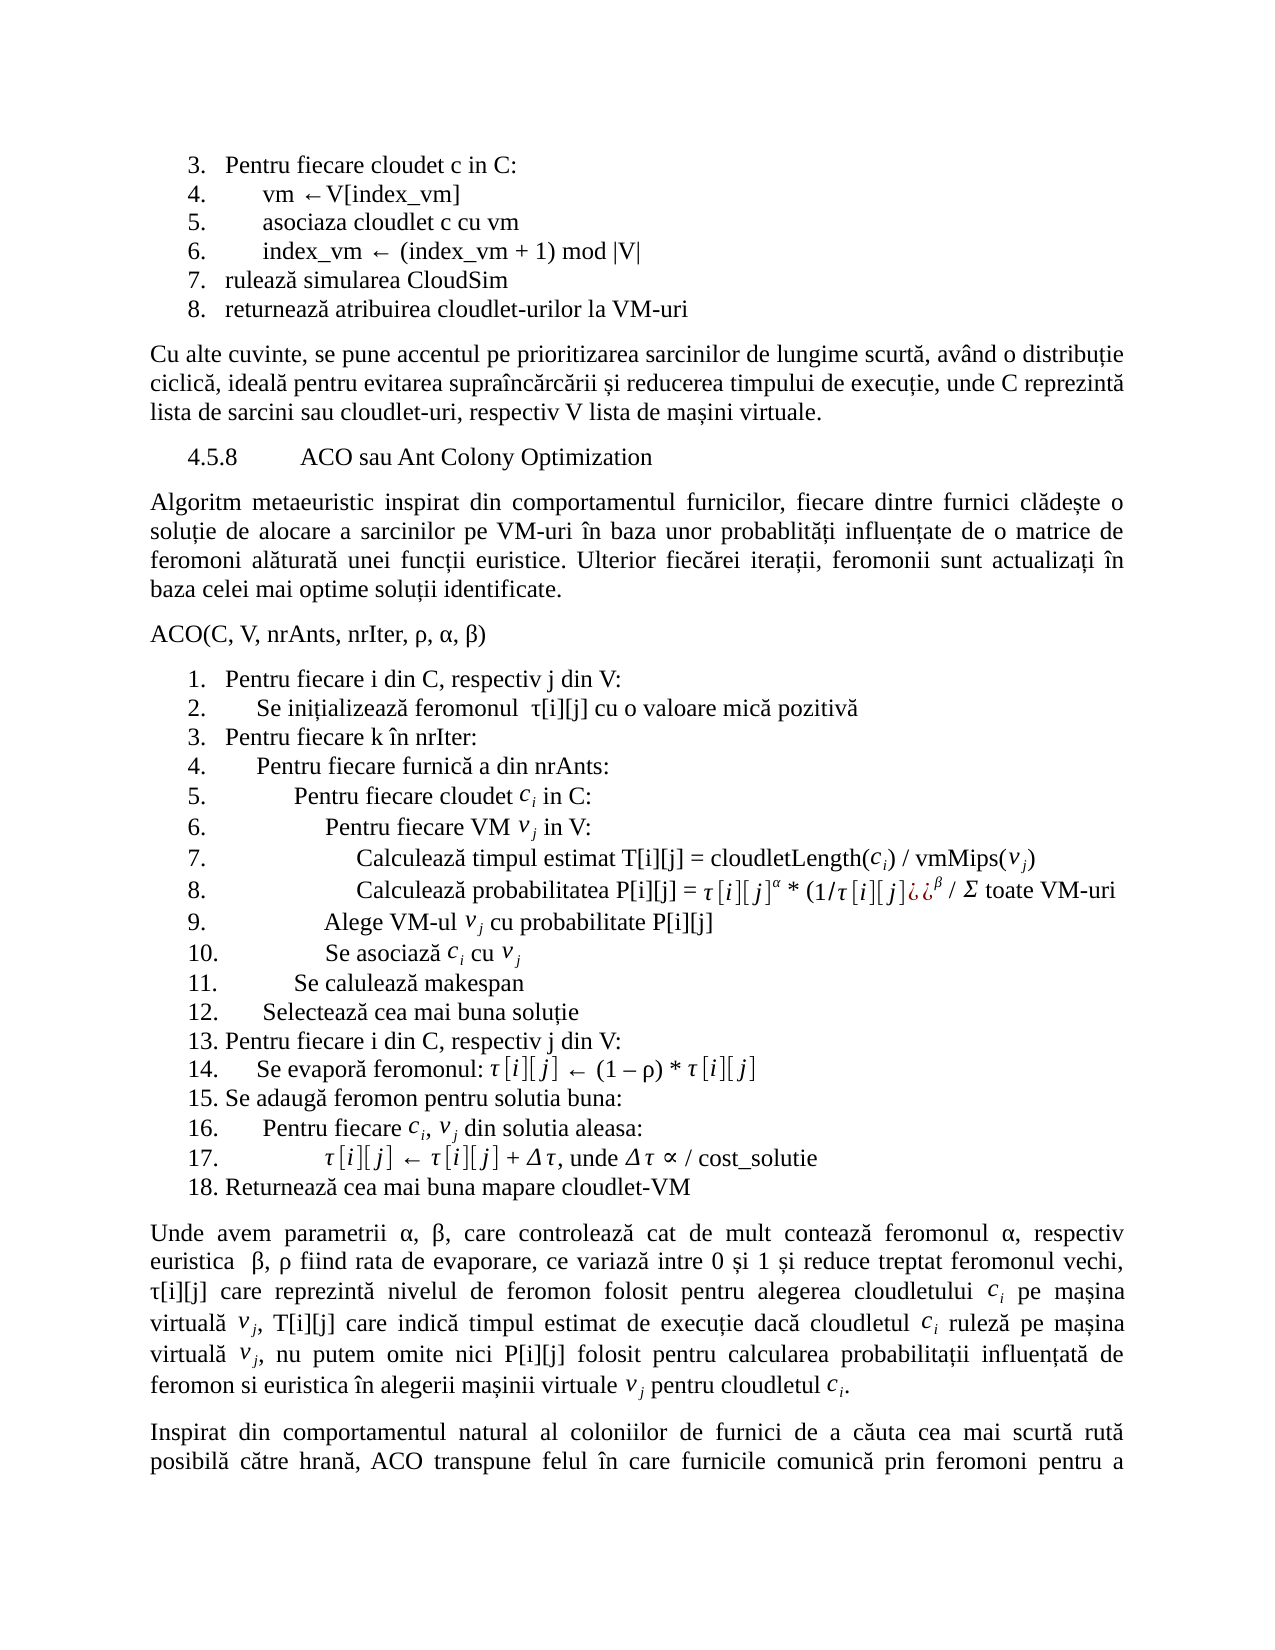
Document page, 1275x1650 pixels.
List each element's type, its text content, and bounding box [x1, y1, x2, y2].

list Alege VM-ul cu probabilitate P[i][j] [187, 906, 1125, 937]
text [150, 1417, 1125, 1475]
list Pentru fiecare VM in V: [187, 811, 1125, 842]
list Se calulează makespan [187, 968, 1125, 997]
text Unde avem parametrii α, β, care controlează cat de mult contează feromonul α, respectiv euristica β, ρ fiind rata de evaporare, ce variază intre 0 și 1 și reduce treptat feromonul vechi, τ[i][j] care reprezintă nivelul de feromon folosit pentru alegerea cloudletului pe mașina virtuală , T[i][j] care indică timpul estimat de execuție dacă cloudletul ruleză pe mașina virtuală , nu putem omite nici P[i][j] folosit pentru calcularea probabilitații influențată de feromon si euristica în alegerii mașinii virtuale pentru cloudletul . [150, 1218, 1125, 1401]
text Cu alte cuvinte, se pune accentul pe prioritizarea sarcinilor de lungime scurtă, având o distribuție ciclică, ideală pentru evitarea supraîncărcării și reducerea timpului de execuție, unde C reprezintă lista de sarcini sau cloudlet-uri, respectiv V lista de mașini virtuale. [150, 339, 1125, 425]
list Calculează probabilitatea P[i][j] = * ( / toate VM-uri [187, 874, 1125, 906]
list Se evaporă feromonul: (1 – ρ) * [187, 1054, 1125, 1083]
list Returnează cea mai buna mapare cloudlet-VM [187, 1172, 1125, 1201]
list Se adaugă feromon pentru solutia buna: [187, 1083, 1125, 1112]
list asociaza cloudlet c cu vm [187, 207, 1125, 236]
list Pentru fiecare furnică a din nrAnts: [187, 751, 1125, 779]
list Pentru fiecare i din C, respectiv j din V: [187, 664, 1125, 693]
list ACO sau Ant Colony Optimization [187, 442, 1125, 471]
list Se asociază cu [187, 937, 1125, 968]
list returnează atribuirea cloudlet-urilor la VM-uri [187, 294, 1125, 322]
list rulează simularea CloudSim [187, 265, 1125, 294]
list + , unde / cost_solutie [187, 1143, 1125, 1172]
list Pentru fiecare i din C, respectiv j din V: [187, 1026, 1125, 1054]
list Calculează timpul estimat T[i][j] = cloudletLength() / vmMips() [187, 842, 1125, 874]
list Selectează cea mai buna soluție [187, 997, 1125, 1026]
list vm V[index_vm] [187, 179, 1125, 207]
text Algoritm metaeuristic inspirat din comportamentul furnicilor, fiecare dintre furnici clădește o soluție de alocare a sarcinilor pe VM-uri în baza unor probablități influențate de o matrice de feromoni alăturată unei funcții euristice. Ulterior fiecărei iterații, feromonii sunt actualizați în baza celei mai optime soluții identificate. [150, 487, 1125, 602]
list Pentru fiecare k în nrIter: [187, 722, 1125, 751]
list index_vm (index_vm + 1) mod |V| [187, 236, 1125, 265]
list Pentru fiecare , din solutia aleasa: [187, 1112, 1125, 1143]
text ACO(C, V, nrAnts, nrIter, ρ, α, β) [150, 619, 1125, 648]
list Pentru fiecare cloudet c in C: [187, 150, 1125, 179]
list Pentru fiecare cloudet in C: [187, 779, 1125, 811]
list Se inițializează feromonul τ[i][j] cu o valoare mică pozitivă [187, 693, 1125, 722]
